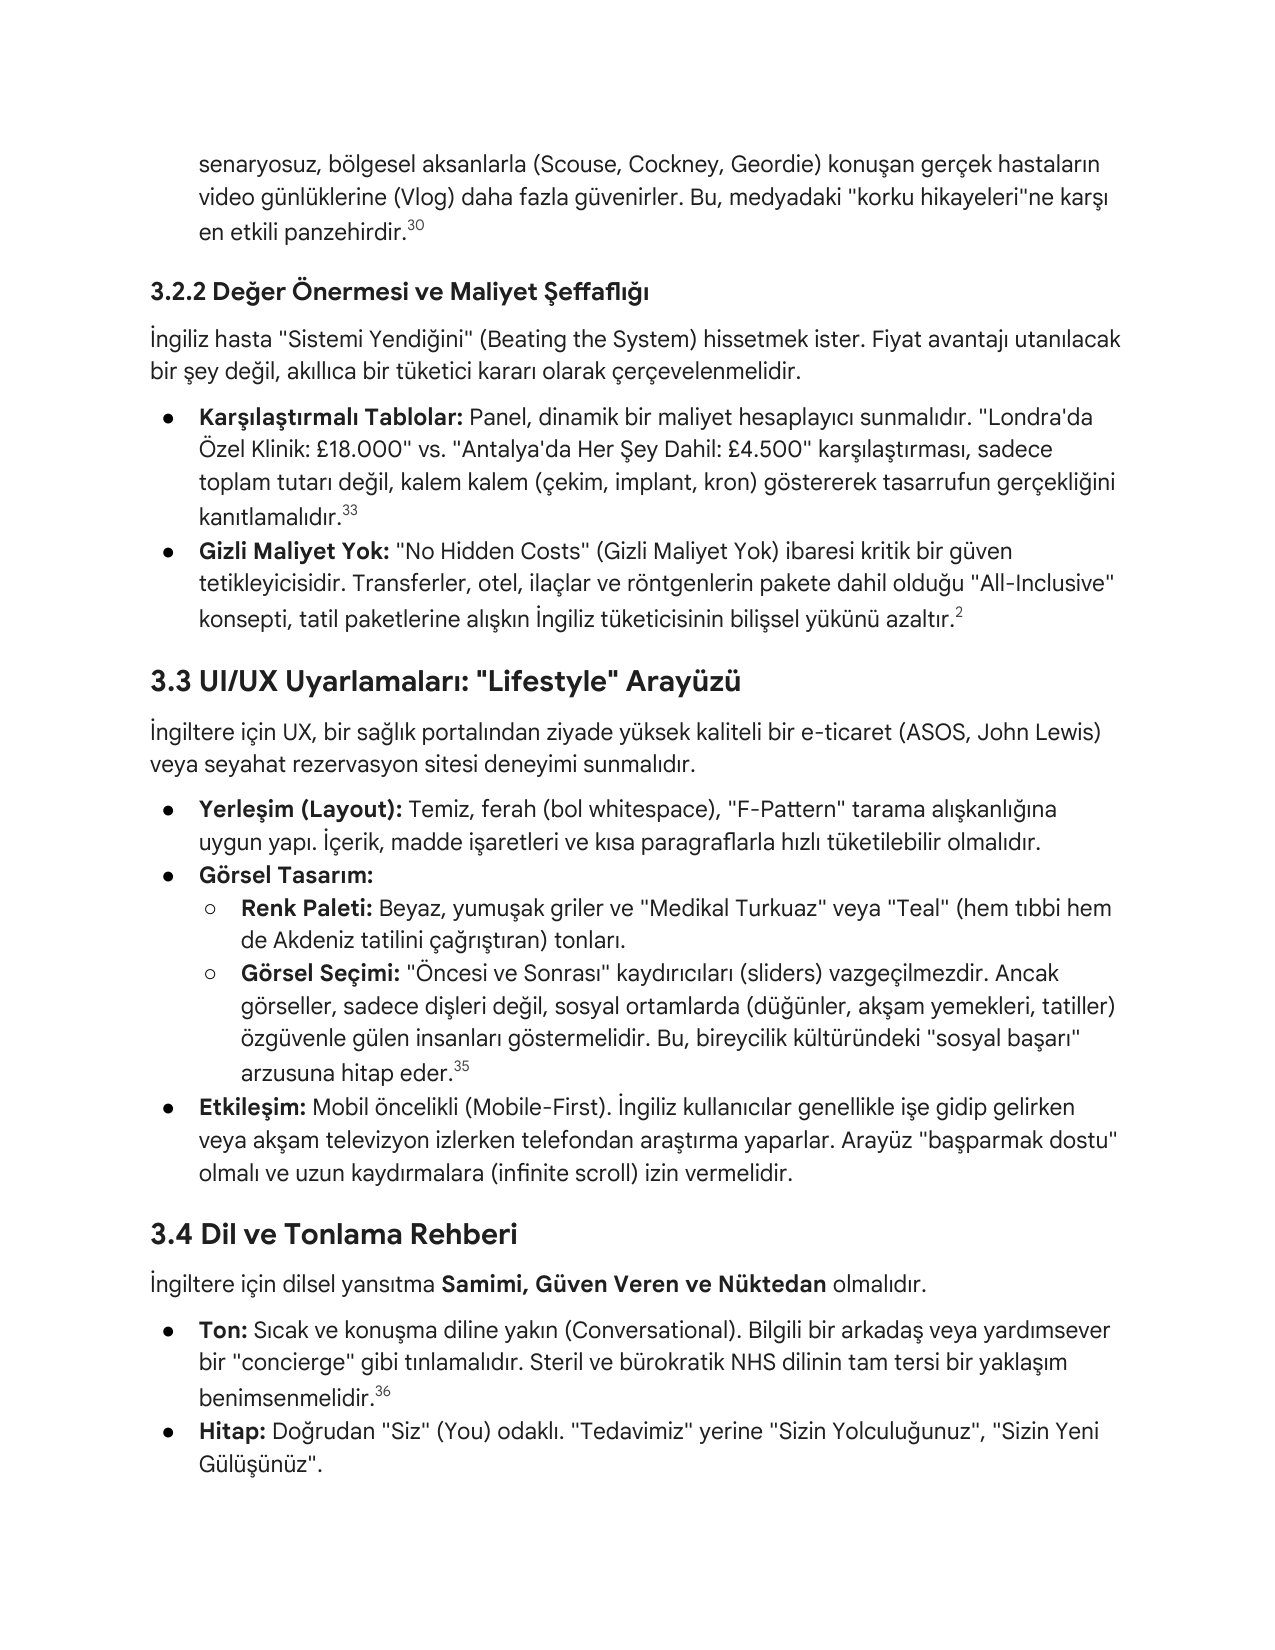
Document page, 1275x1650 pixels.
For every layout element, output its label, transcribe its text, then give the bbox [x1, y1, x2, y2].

list Hitap: Doğrudan "Siz" (You) odaklı. "Tedavimiz" yerine "Sizin Yolculuğunuz", "Sizin Yeni Gülüşünüz". [161, 1417, 1125, 1479]
subtitle 3.2.2 Değer Önermesi ve Maliyet Şeffaflığı [150, 277, 1125, 308]
subtitle 3.4 Dil ve Tonlama Rehberi [150, 1217, 1125, 1253]
text İngiltere için UX, bir sağlık portalından ziyade yüksek kaliteli bir e-ticaret (ASOS, John Lewis) veya seyahat rezervasyon sitesi deneyimi sunmalıdır. [150, 718, 1125, 779]
text İngiliz hasta "Sistemi Yendiğini" (Beating the System) hissetmek ister. Fiyat avantajı utanılacak bir şey değil, akıllıca bir tüketici kararı olarak çerçevelenmelidir. [150, 325, 1125, 386]
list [161, 150, 1125, 247]
list Görsel Seçimi: "Öncesi ve Sonrası" kaydırıcıları (sliders) vazgeçilmezdir. Ancak görseller, sadece dişleri değil, sosyal ortamlarda (düğünler, akşam yemekleri, tatiller) özgüvenle gülen insanları göstermelidir. Bu, bireycilik kültüründeki "sosyal başarı" arzusuna hitap eder.35 [203, 959, 1125, 1089]
list Ton: Sıcak ve konuşma diline yakın (Conversational). Bilgili bir arkadaş veya yardımsever bir "concierge" gibi tınlamalıdır. Steril ve bürokratik NHS dilinin tam tersi bir yaklaşım benimsenmelidir.36 [161, 1316, 1125, 1413]
list Yerleşim (Layout): Temiz, ferah (bol whitespace), "F-Pattern" tarama alışkanlığına uygun yapı. İçerik, madde işaretleri ve kısa paragraflarla hızlı tüketilebilir olmalıdır. [161, 796, 1125, 857]
list Etkileşim: Mobil öncelikli (Mobile-First). İngiliz kullanıcılar genellikle işe gidip gelirken veya akşam televizyon izlerken telefondan araştırma yaparlar. Arayüz "başparmak dostu" olmalı ve uzun kaydırmalara (infinite scroll) izin vermelidir. [161, 1093, 1125, 1188]
subtitle 3.3 UI/UX Uyarlamaları: "Lifestyle" Arayüzü [150, 663, 1125, 700]
list Karşılaştırmalı Tablolar: Panel, dinamik bir maliyet hesaplayıcı sunmalıdır. "Londra'da Özel Klinik: £18.000" vs. "Antalya'da Her Şey Dahil: £4.500" karşılaştırması, sadece toplam tutarı değil, kalem kalem (çekim, implant, kron) göstererek tasarrufun gerçekliğini kanıtlamalıdır.33 [161, 403, 1125, 533]
list Görsel Tasarım: [161, 861, 1125, 890]
list Gizli Maliyet Yok: "No Hidden Costs" (Gizli Maliyet Yok) ibaresi kritik bir güven tetikleyicisidir. Transferler, otel, ilaçlar ve röntgenlerin pakete dahil olduğu "All-Inclusive" konsepti, tatil paketlerine alışkın İngiliz tüketicisinin bilişsel yükünü azaltır.2 [161, 537, 1125, 634]
list Renk Paleti: Beyaz, yumuşak griler ve "Medikal Turkuaz" veya "Teal" (hem tıbbi hem de Akdeniz tatilini çağrıştıran) tonları. [203, 894, 1125, 955]
text İngiltere için dilsel yansıtma Samimi, Güven Veren ve Nüktedan olmalıdır. [150, 1271, 1125, 1299]
